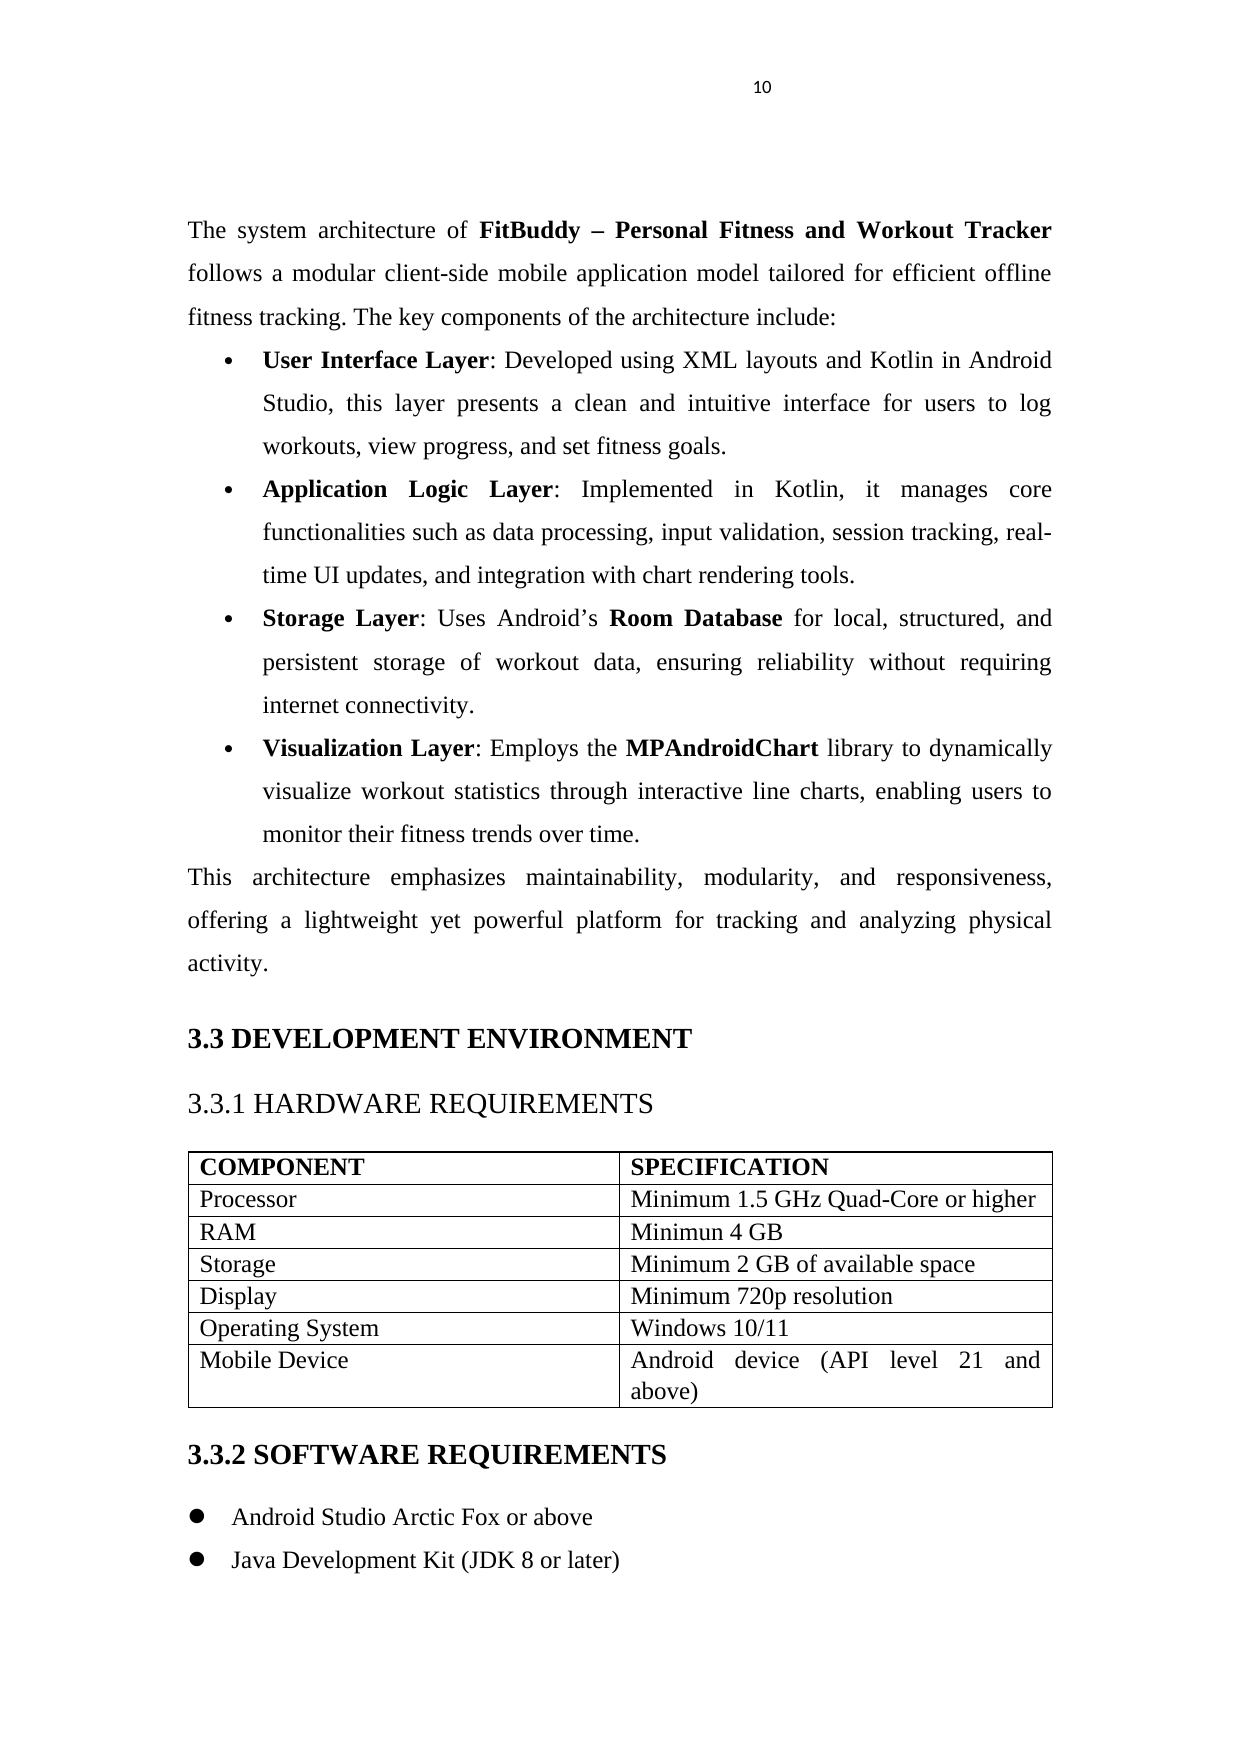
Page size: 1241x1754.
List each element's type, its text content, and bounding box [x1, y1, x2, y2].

list Application Logic Layer: Implemented in Kotlin, it manages core functionalities such as data processing, input validation, session tracking, real-time UI updates, and integration with chart rendering tools. [225, 474, 1053, 589]
table_cell Minimum 2 GB of available space [620, 1249, 1052, 1280]
table_cell Storage [189, 1249, 619, 1280]
table_cell Operating System [189, 1313, 619, 1344]
table_cell Minimum 720p resolution [620, 1281, 1052, 1312]
table_cell Processor [189, 1185, 619, 1216]
table_cell Windows 10/11 [620, 1313, 1052, 1344]
text 3.3 DEVELOPMENT ENVIRONMENT [187, 1021, 1053, 1054]
table_cell RAM [189, 1217, 619, 1248]
list User Interface Layer: Developed using XML layouts and Kotlin in Android Studio, this layer presents a clean and intuitive interface for users to log workouts, view progress, and set fitness goals. [225, 345, 1053, 460]
list Visualization Layer: Employs the MPAndroidChart library to dynamically visualize workout statistics through interactive line charts, enabling users to monitor their fitness trends over time. [225, 733, 1053, 848]
list Java Development Kit (JDK 8 or later) [187, 1546, 1053, 1574]
table_cell Minimum 1.5 GHz Quad-Core or higher [620, 1185, 1052, 1216]
list Storage Layer: Uses Android’s Room Database for local, structured, and persistent storage of workout data, ensuring reliability without requiring internet connectivity. [225, 603, 1053, 718]
text The system architecture of FitBuddy – Personal Fitness and Workout Tracker follows a modular client-side mobile application model tailored for efficient offline fitness tracking. The key components of the architecture include: [187, 215, 1053, 330]
text 3.3.2 SOFTWARE REQUIREMENTS [187, 1437, 1053, 1471]
table_header SPECIFICATION [620, 1153, 1052, 1183]
table_cell Minimun 4 GB [620, 1217, 1052, 1248]
table_cell Android device (API level 21 and above) [620, 1345, 1052, 1407]
text 3.3.1 HARDWARE REQUIREMENTS [187, 1086, 1053, 1119]
list Android Studio Arctic Fox or above [187, 1502, 1053, 1531]
table_cell Display [189, 1281, 619, 1312]
table_header COMPONENT [189, 1153, 619, 1183]
text This architecture emphasizes maintainability, modularity, and responsiveness, offering a lightweight yet powerful platform for tracking and analyzing physical activity. [187, 862, 1053, 977]
table_cell Mobile Device [189, 1345, 619, 1407]
